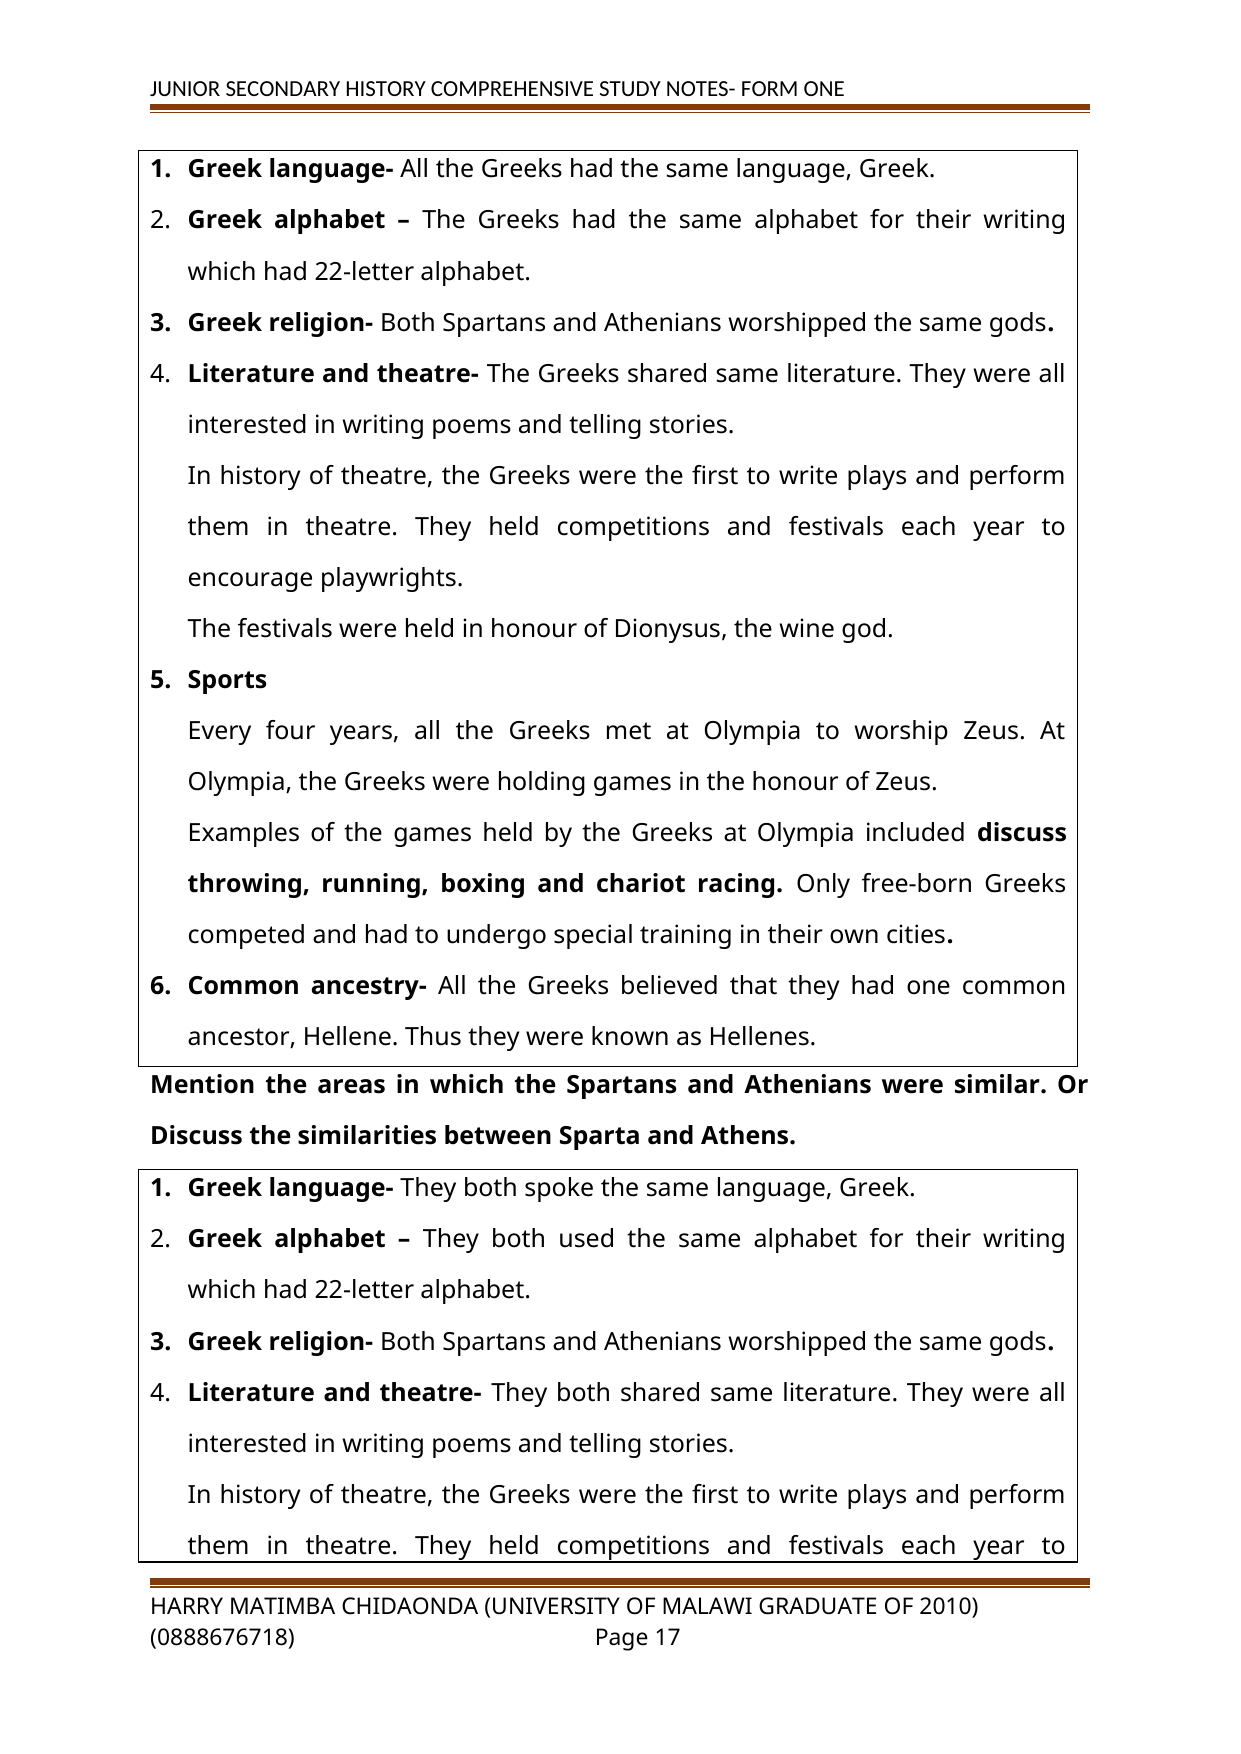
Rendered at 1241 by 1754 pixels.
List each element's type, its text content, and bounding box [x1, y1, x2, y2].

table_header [139, 1170, 1077, 1561]
text Mention the areas in which the Spartans and Athenians were similar. Or Discuss the similarities between Sparta and Athens. [150, 1067, 1090, 1152]
table_header Greek language- All the Greeks had the same language, Greek. Greek alphabet – The Greeks had the same alphabet for their writing which had 22-letter alphabet. Greek religion- Both Spartans and Athenians worshipped the same gods. Literature and theatre- The Greeks shared same literature. They were all interested in writing poems and telling stories. In history of theatre, the Greeks were the first to write plays and perform them in theatre. They held competitions and festivals each year to encourage playwrights. The festivals were held in honour of Dionysus, the wine god. Sports Every four years, all the Greeks met at Olympia to worship Zeus. At Olympia, the Greeks were holding games in the honour of Zeus. Examples of the games held by the Greeks at Olympia included discuss throwing, running, boxing and chariot racing. Only free-born Greeks competed and had to undergo special training in their own cities. Common ancestry- All the Greeks believed that they had one common ancestor, Hellene. Thus they were known as Hellenes. [139, 151, 1077, 1066]
